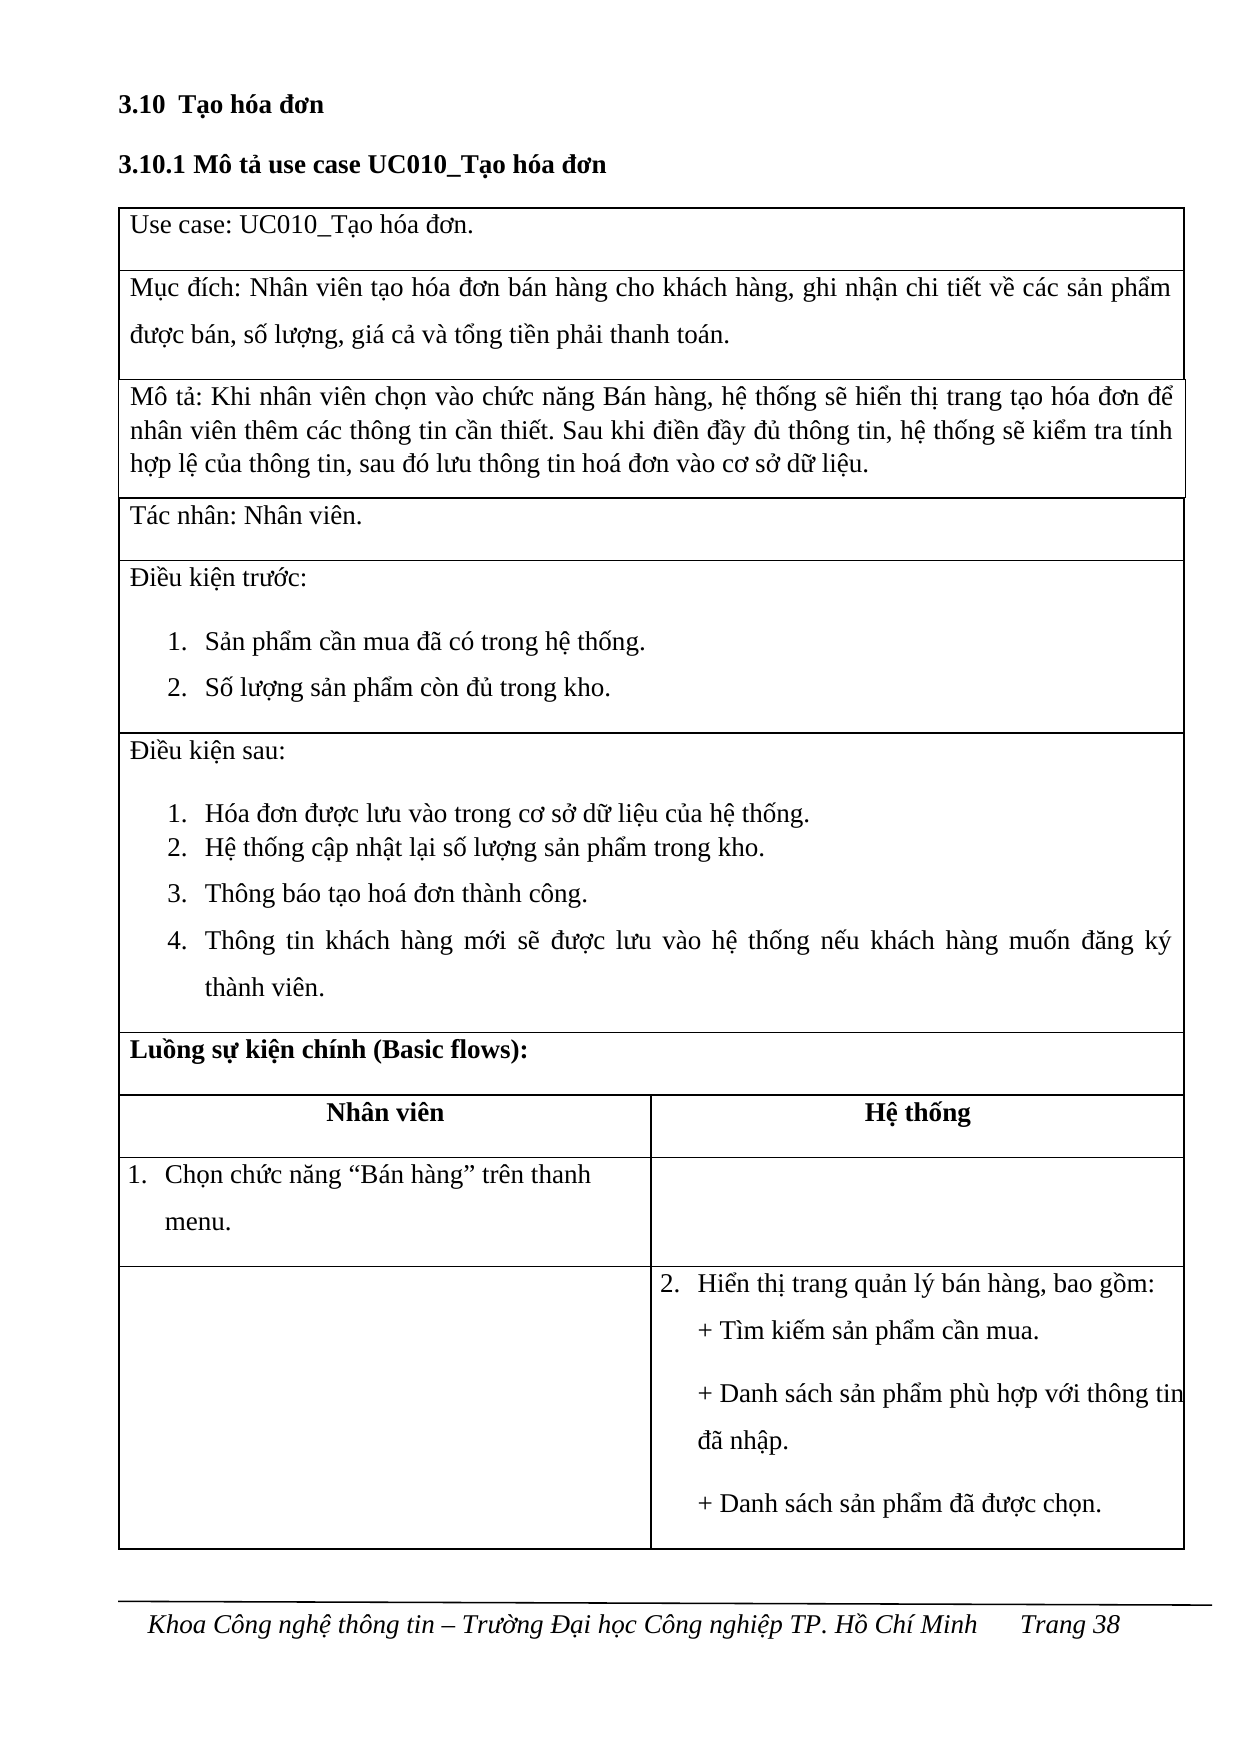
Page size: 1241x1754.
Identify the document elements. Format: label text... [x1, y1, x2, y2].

table_cell Luồng sự kiện chính (Basic flows): [120, 1033, 1183, 1094]
subtitle Tạo hóa đơn [118, 89, 1152, 120]
table_header Use case: UC010_Tạo hóa đơn. [120, 209, 1183, 269]
table_cell Hệ thống [652, 1096, 1183, 1157]
table_cell Tác nhân: Nhân viên. [120, 499, 1183, 560]
subtitle Mô tả use case UC010_Tạo hóa đơn [118, 148, 1152, 179]
table_cell Chọn chức năng “Bán hàng” trên thanh menu. [120, 1158, 650, 1266]
table_cell Điều kiện sau: Hóa đơn được lưu vào trong cơ sở dữ liệu của hệ thống. Hệ thống cập nhật lại số lượng sản phẩm trong kho. Thông báo tạo hoá đơn thành công. Thông tin khách hàng mới sẽ được lưu vào hệ thống nếu khách hàng muốn đăng ký thành viên. [120, 734, 1183, 1032]
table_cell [652, 1267, 1183, 1548]
table_cell Mô tả: Khi nhân viên chọn vào chức năng Bán hàng, hệ thống sẽ hiển thị trang tạo hóa đơn để nhân viên thêm các thông tin cần thiết. Sau khi điền đầy đủ thông tin, hệ thống sẽ kiểm tra tính hợp lệ của thông tin, sau đó lưu thông tin hoá đơn vào cơ sở dữ liệu. [119, 380, 1185, 497]
table_cell Nhân viên [120, 1096, 650, 1157]
table_cell [652, 1158, 1183, 1266]
table_cell Mục đích: Nhân viên tạo hóa đơn bán hàng cho khách hàng, ghi nhận chi tiết về các sản phẩm được bán, số lượng, giá cả và tổng tiền phải thanh toán. [120, 271, 1183, 379]
table_cell Điều kiện trước: Sản phẩm cần mua đã có trong hệ thống. Số lượng sản phẩm còn đủ trong kho. [120, 561, 1183, 732]
table_cell [120, 1267, 650, 1548]
